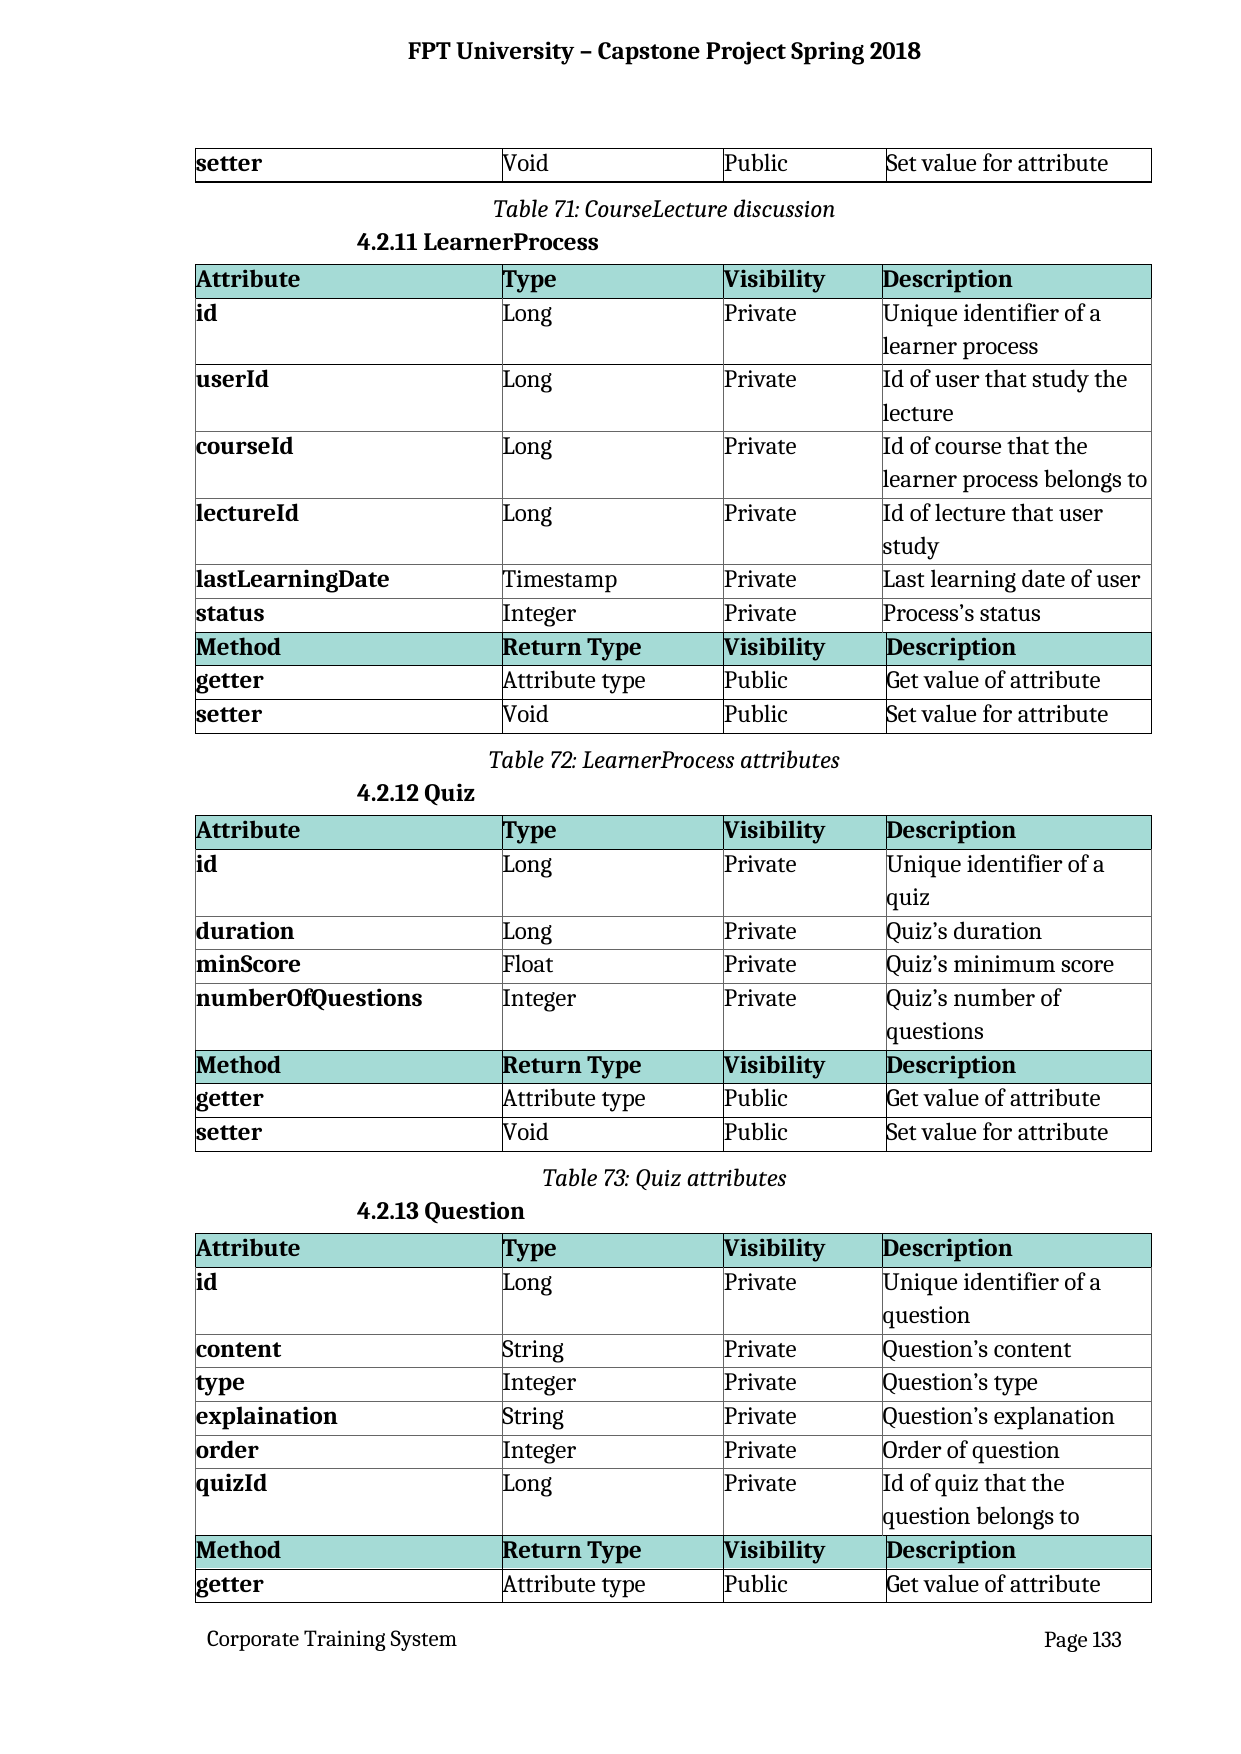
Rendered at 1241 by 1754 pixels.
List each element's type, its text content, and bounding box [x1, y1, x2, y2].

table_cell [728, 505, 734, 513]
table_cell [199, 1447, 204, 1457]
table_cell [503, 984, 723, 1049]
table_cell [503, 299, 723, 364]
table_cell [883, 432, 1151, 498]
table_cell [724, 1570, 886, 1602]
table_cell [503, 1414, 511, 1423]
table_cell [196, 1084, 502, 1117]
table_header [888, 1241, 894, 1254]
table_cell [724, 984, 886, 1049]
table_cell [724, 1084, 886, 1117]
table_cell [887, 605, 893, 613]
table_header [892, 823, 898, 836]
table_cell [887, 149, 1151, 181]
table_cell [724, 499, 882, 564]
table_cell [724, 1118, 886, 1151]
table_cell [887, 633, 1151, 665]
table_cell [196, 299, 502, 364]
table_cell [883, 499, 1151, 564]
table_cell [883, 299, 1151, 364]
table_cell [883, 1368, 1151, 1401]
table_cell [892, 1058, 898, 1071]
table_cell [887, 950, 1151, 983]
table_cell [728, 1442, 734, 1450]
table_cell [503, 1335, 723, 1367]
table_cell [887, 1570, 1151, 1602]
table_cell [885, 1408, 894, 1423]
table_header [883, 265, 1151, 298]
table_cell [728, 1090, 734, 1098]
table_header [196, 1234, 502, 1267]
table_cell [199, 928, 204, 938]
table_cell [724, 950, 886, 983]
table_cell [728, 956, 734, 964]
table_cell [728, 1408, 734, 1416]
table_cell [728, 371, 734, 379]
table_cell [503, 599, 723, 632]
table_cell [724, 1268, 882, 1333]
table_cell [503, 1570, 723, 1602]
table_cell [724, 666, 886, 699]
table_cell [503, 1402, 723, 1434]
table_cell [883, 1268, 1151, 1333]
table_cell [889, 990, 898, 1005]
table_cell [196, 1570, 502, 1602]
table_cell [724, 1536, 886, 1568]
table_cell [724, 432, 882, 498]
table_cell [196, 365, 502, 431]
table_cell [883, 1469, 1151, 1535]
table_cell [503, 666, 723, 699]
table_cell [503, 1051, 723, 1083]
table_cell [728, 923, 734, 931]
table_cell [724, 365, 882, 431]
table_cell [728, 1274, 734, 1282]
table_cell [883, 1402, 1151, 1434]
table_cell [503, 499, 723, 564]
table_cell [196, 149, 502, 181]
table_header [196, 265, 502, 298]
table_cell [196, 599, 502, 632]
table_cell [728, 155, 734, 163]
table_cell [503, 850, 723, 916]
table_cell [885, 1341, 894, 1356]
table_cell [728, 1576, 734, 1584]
subtitle 4.2.11 LearnerProcess [357, 228, 1124, 257]
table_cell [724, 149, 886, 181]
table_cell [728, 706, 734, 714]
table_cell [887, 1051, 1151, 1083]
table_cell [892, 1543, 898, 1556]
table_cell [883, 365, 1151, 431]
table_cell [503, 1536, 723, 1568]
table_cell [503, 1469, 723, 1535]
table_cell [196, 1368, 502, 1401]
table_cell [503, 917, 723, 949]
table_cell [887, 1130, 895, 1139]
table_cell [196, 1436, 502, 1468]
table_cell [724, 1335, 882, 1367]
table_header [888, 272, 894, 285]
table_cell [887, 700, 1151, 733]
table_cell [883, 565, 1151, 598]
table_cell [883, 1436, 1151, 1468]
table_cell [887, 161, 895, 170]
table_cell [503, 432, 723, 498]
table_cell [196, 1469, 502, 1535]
list Table : CourseLecture discussion [207, 195, 1122, 224]
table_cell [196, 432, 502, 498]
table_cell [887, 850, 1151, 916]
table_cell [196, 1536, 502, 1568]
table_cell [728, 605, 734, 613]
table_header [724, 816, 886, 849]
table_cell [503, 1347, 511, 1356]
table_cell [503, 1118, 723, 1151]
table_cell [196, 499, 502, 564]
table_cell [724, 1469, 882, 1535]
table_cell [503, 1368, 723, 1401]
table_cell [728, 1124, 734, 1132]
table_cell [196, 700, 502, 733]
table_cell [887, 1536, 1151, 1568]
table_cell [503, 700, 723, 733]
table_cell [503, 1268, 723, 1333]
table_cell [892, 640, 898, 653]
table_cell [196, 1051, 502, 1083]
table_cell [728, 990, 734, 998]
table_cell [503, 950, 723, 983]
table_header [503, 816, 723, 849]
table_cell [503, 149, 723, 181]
subtitle 4.2.13 Question [357, 1197, 1124, 1226]
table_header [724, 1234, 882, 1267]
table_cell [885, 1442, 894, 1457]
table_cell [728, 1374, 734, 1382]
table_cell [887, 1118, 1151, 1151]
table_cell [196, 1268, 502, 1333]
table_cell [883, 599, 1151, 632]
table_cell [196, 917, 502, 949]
subtitle 4.2.12 Quiz [357, 779, 1124, 808]
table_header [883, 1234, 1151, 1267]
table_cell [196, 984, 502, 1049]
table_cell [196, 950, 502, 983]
list Table : Quiz attributes [207, 1164, 1122, 1193]
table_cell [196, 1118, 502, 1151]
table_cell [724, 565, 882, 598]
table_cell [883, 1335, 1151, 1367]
list Table : LearnerProcess attributes [207, 746, 1122, 775]
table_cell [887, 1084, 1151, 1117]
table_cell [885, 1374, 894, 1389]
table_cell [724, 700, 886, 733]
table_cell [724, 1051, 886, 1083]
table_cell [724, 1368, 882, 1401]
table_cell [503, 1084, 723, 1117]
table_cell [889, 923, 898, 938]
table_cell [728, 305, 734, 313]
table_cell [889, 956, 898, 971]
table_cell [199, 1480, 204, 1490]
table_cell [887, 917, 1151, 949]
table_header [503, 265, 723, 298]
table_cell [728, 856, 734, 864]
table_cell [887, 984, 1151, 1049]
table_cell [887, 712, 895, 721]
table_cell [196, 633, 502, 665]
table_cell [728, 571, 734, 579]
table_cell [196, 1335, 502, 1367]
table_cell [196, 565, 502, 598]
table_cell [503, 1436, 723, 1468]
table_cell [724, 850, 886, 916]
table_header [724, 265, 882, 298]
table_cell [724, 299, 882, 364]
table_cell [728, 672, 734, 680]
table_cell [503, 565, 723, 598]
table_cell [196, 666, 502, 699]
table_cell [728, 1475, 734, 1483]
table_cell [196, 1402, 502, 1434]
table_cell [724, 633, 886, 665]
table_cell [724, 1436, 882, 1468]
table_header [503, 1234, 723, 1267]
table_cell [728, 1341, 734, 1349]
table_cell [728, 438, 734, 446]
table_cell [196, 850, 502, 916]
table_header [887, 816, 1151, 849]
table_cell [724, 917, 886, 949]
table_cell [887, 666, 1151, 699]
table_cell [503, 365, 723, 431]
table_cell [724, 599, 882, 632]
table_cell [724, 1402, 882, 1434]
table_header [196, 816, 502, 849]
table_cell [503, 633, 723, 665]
